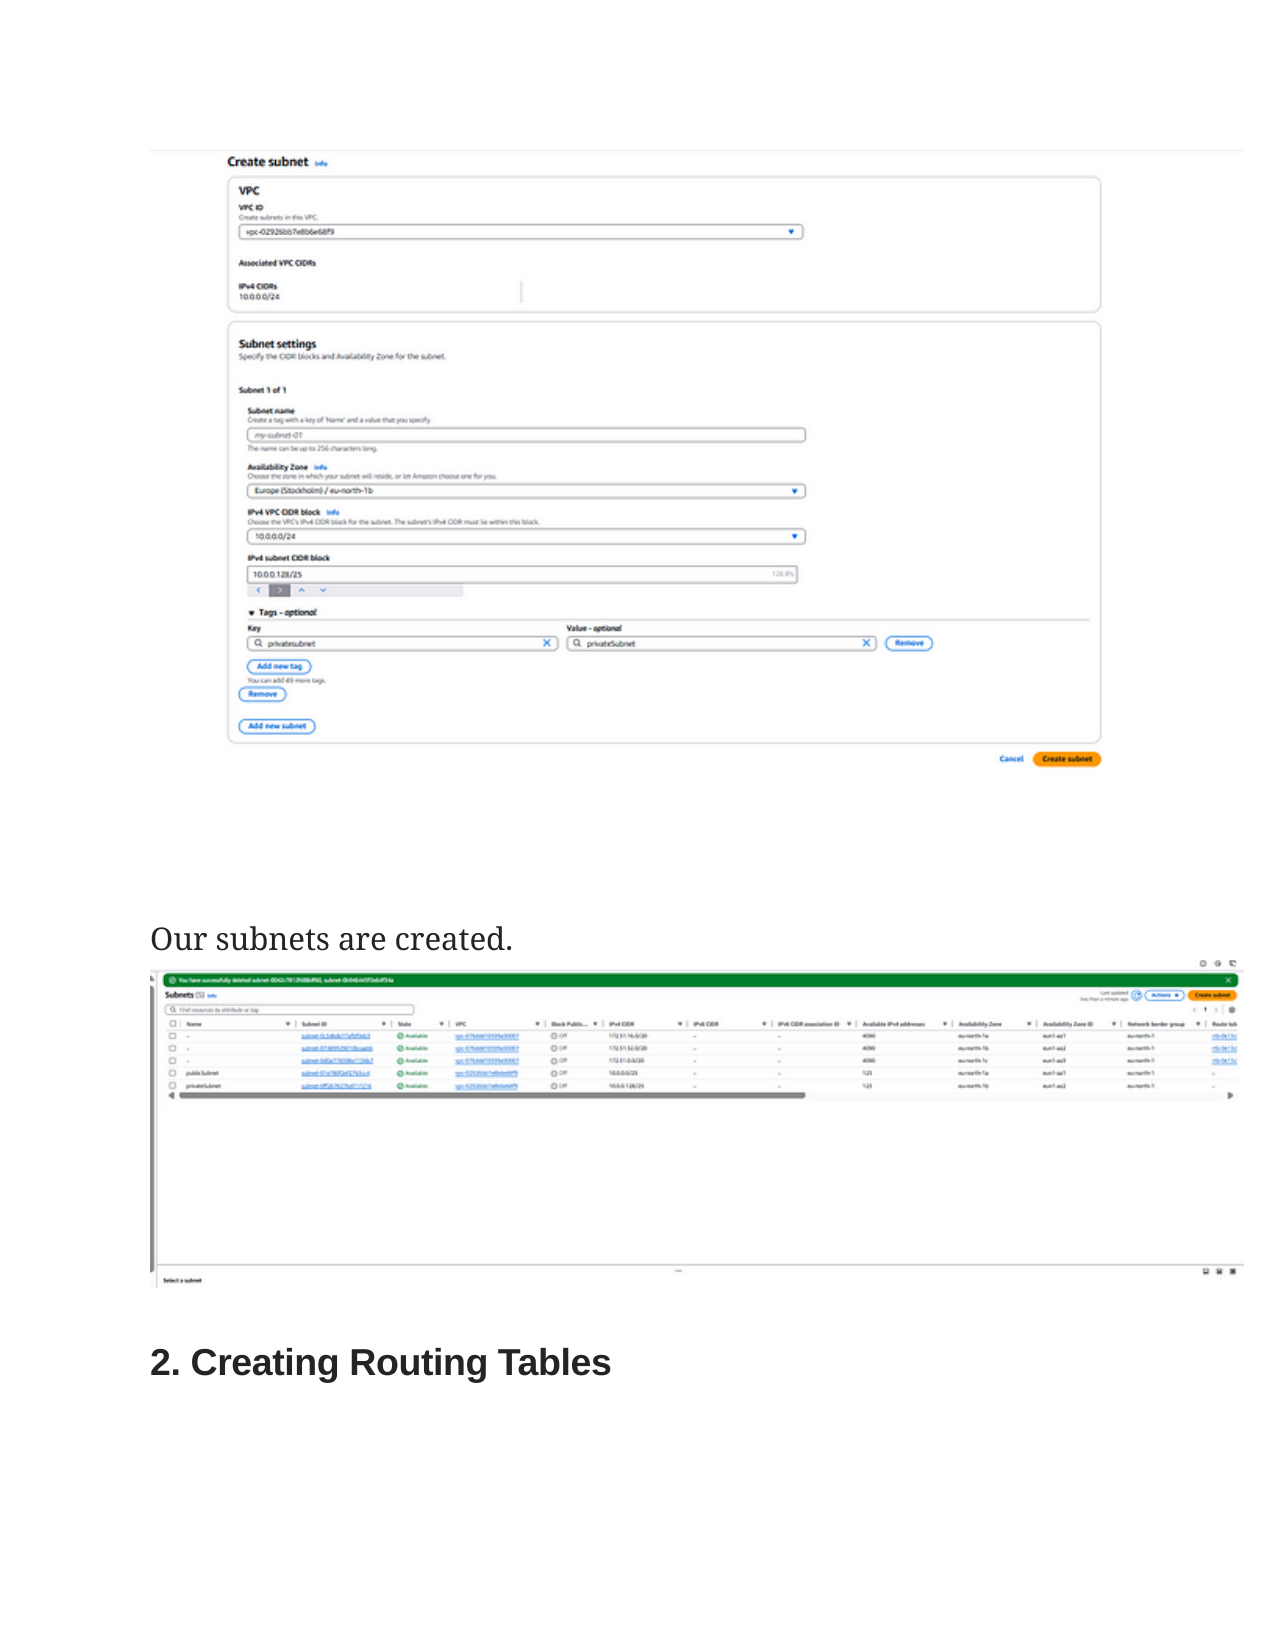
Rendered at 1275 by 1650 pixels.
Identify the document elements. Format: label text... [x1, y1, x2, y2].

text Our subnets are created. [150, 910, 1125, 959]
picture [150, 150, 1244, 857]
text 2. Creating Routing Tables [150, 1337, 1125, 1383]
picture [150, 959, 1244, 1288]
